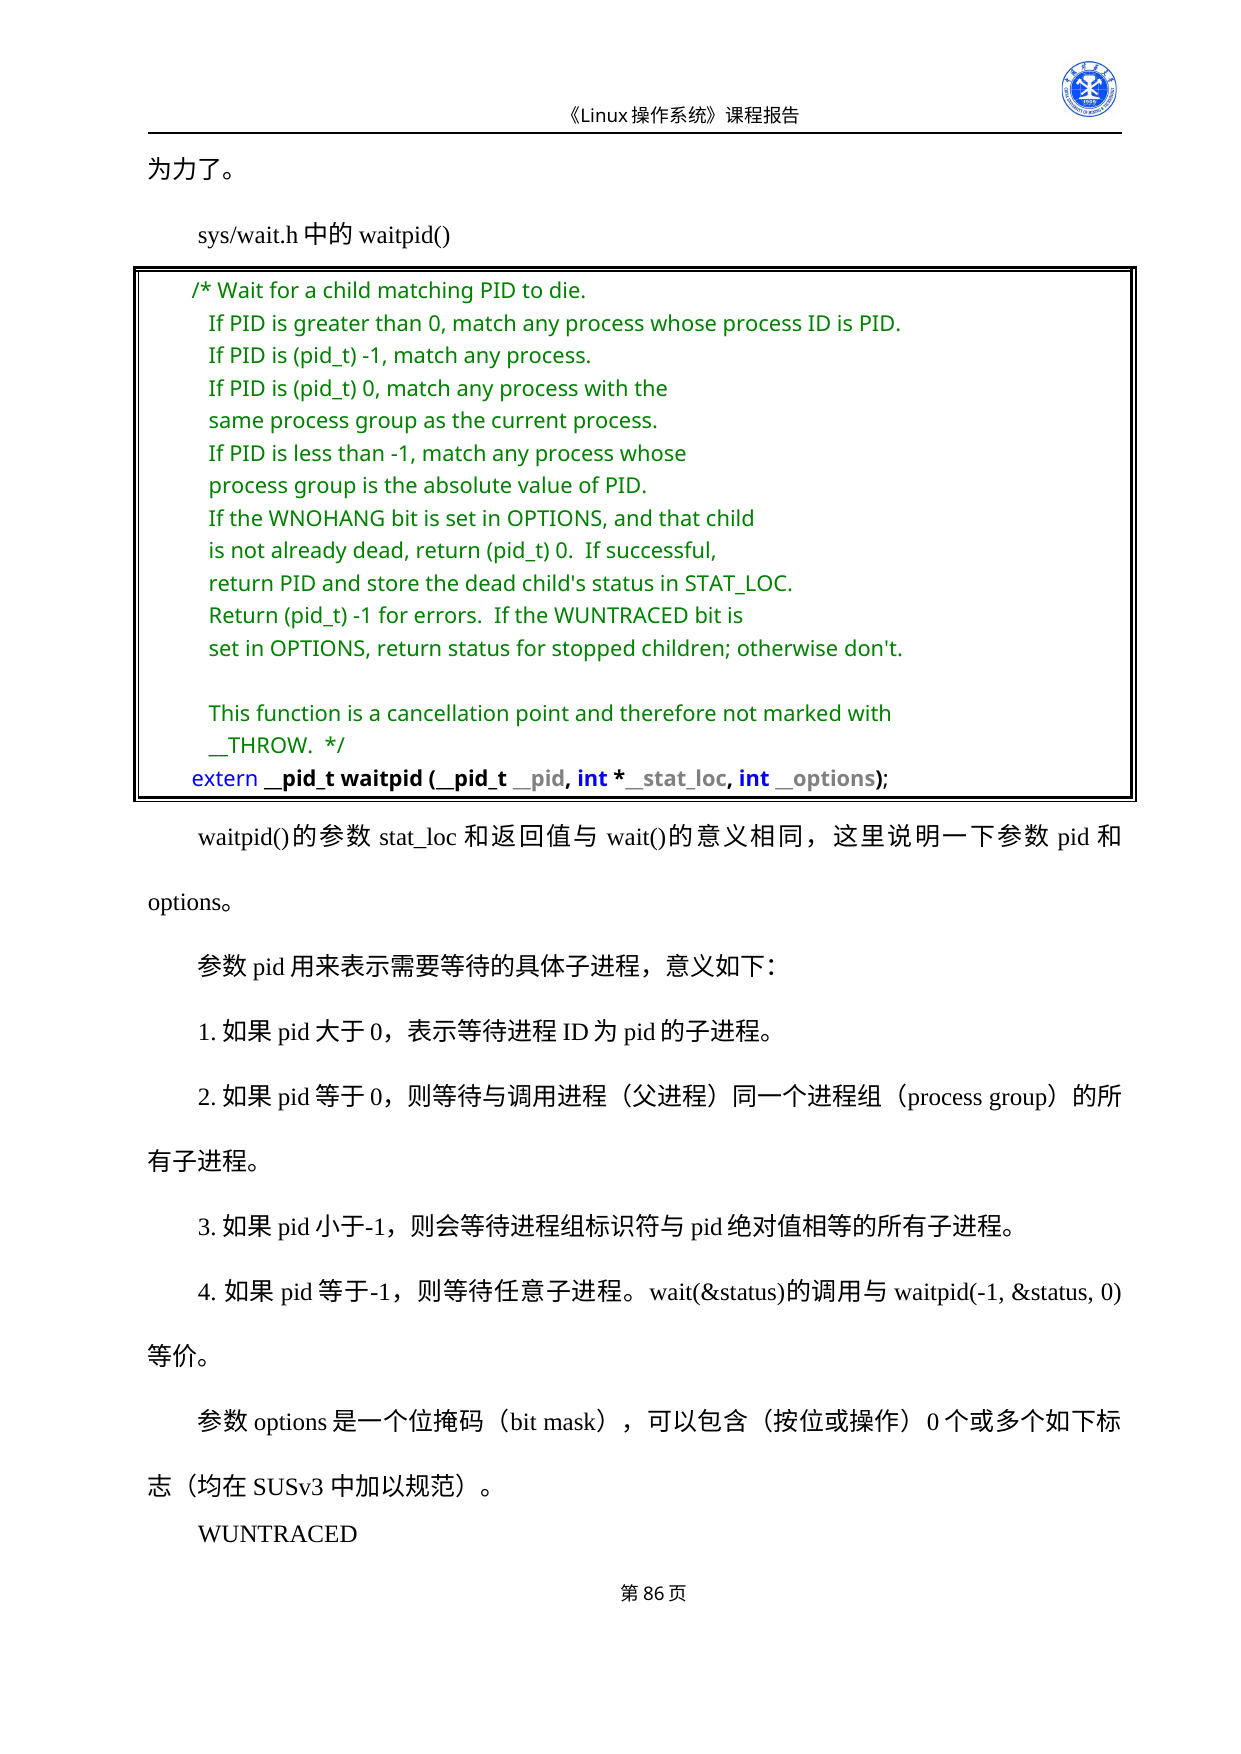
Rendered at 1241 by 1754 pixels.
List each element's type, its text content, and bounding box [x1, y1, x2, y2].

text same process group as the current process. [148, 404, 1122, 436]
text sys/wait.h中的waitpid() [148, 201, 1122, 266]
text is not already dead, return (pid_t) 0. If successful, [148, 534, 1122, 566]
text 4. 如果pid等于-1，则等待任意子进程。wait(&status)的调用与waitpid(-1, &status, 0)等价。 [148, 1257, 1122, 1387]
text WUNTRACED [148, 1517, 1122, 1550]
text If PID is (pid_t) -1, match any process. [148, 339, 1122, 371]
text process group is the absolute value of PID. [148, 469, 1122, 501]
text Return (pid_t) -1 for errors. If the WUNTRACED bit is [148, 599, 1122, 631]
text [148, 136, 1122, 201]
text If PID is less than -1, match any process whose [148, 436, 1122, 469]
text 3. 如果pid小于-1，则会等待进程组标识符与pid绝对值相等的所有子进程。 [148, 1192, 1122, 1257]
text extern __pid_t waitpid (__pid_t __pid, int *__stat_loc, int __options); [139, 753, 1130, 796]
text return PID and store the dead child's status in STAT_LOC. [148, 566, 1122, 599]
text __THROW. */ [148, 729, 1122, 753]
text 1. 如果pid大于0，表示等待进程ID为pid的子进程。 [148, 997, 1122, 1062]
text 参数pid用来表示需要等待的具体子进程，意义如下： [148, 932, 1122, 997]
text This function is a cancellation point and therefore not marked with [148, 696, 1122, 729]
picture [1061, 61, 1117, 117]
text If PID is (pid_t) 0, match any process with the [148, 371, 1122, 404]
text /* Wait for a child matching PID to die. [139, 272, 1130, 306]
text waitpid()的参数stat_loc和返回值与wait()的意义相同，这里说明一下参数pid和options。 [148, 802, 1122, 932]
text If the WNOHANG bit is set in OPTIONS, and that child [148, 501, 1122, 534]
text set in OPTIONS, return status for stopped children; otherwise don't. [148, 631, 1122, 664]
text If PID is greater than 0, match any process whose process ID is PID. [148, 306, 1122, 339]
text 2. 如果pid等于0，则等待与调用进程（父进程）同一个进程组（process group）的所有子进程。 [148, 1062, 1122, 1192]
text 参数options是一个位掩码（bit mask），可以包含（按位或操作）0个或多个如下标志（均在SUSv3 中加以规范）。 [148, 1387, 1122, 1517]
